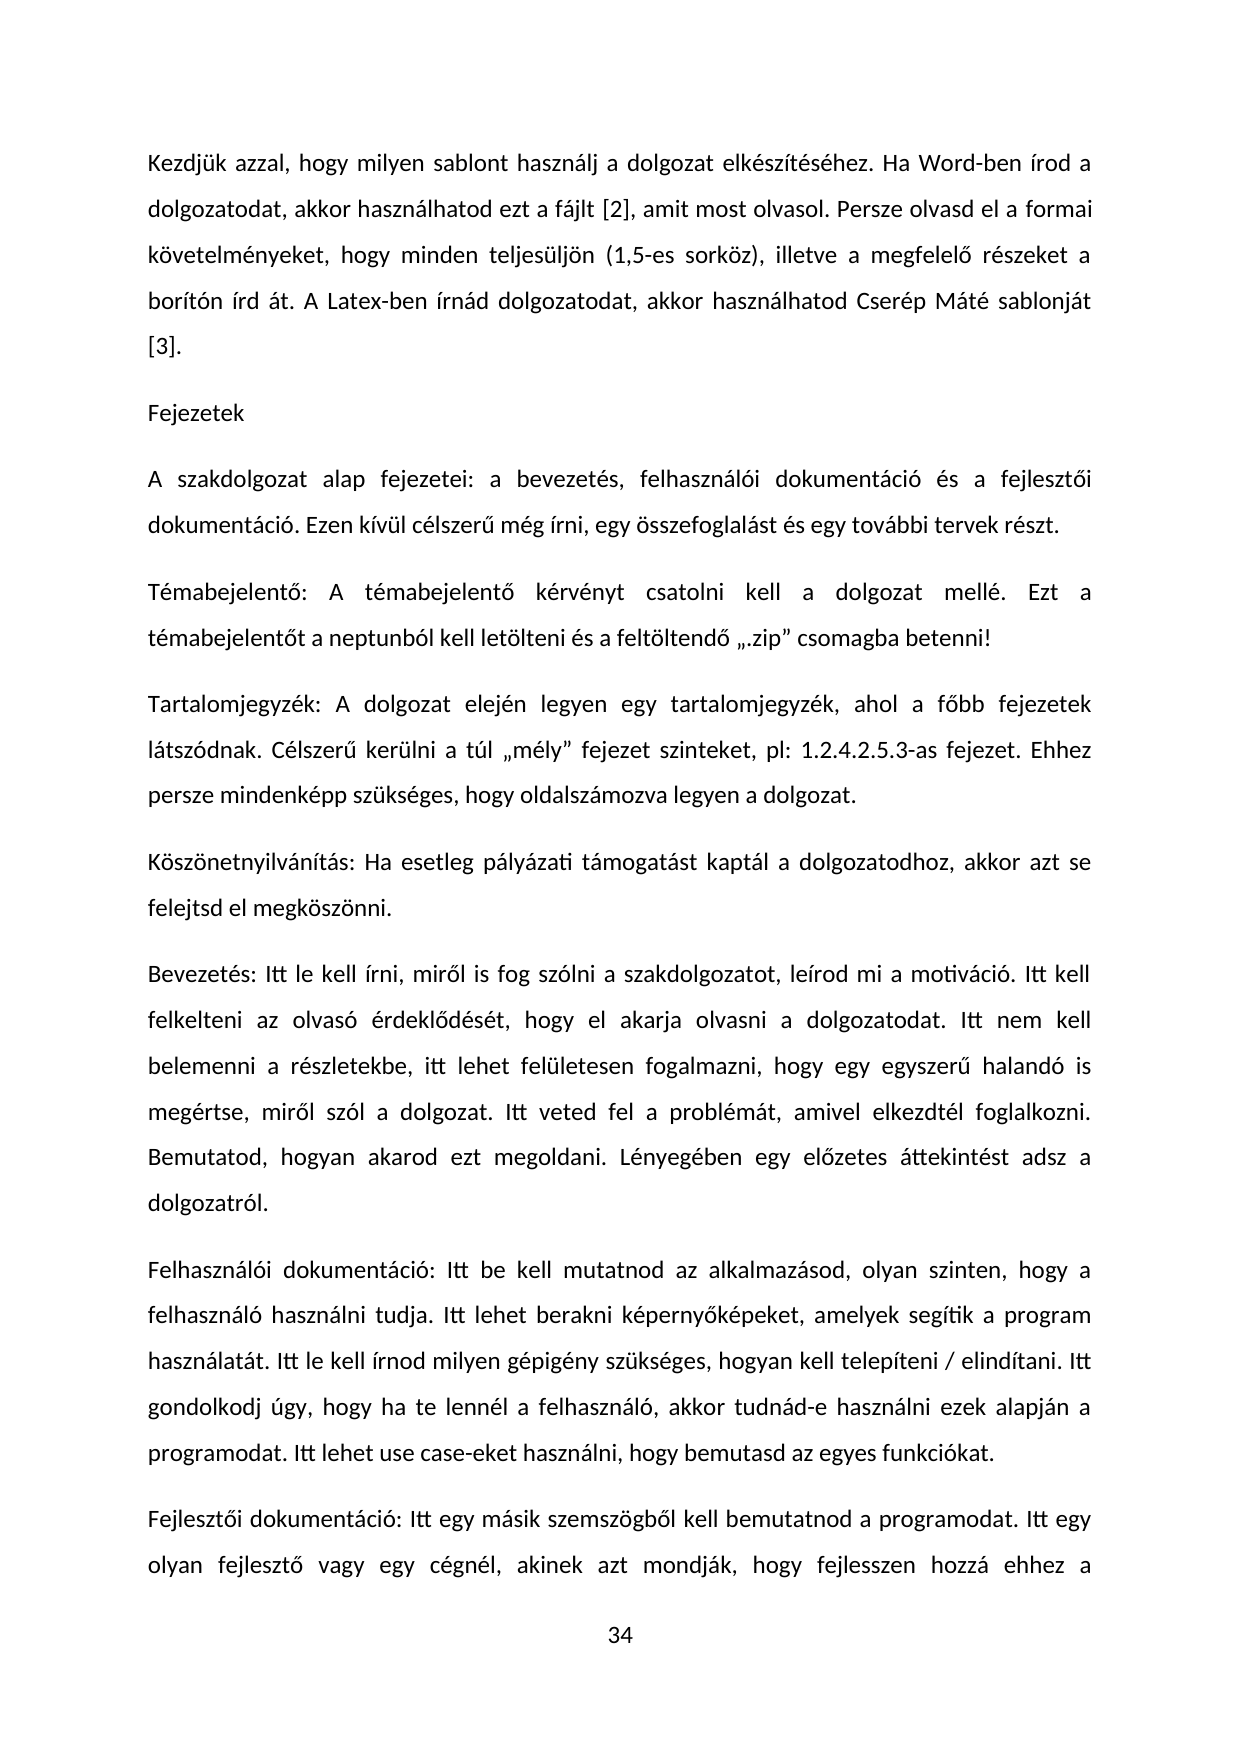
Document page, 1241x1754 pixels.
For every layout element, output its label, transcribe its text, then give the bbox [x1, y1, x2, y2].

text Köszönetnyilvánítás: Ha esetleg pályázati támogatást kaptál a dolgozatodhoz, akkor azt se felejtsd el megköszönni. [148, 846, 1093, 922]
text Témabejelentő: A témabejelentő kérvényt csatolni kell a dolgozat mellé. Ezt a témabejelentőt a neptunból kell letölteni és a feltöltendő „.zip” csomagba betenni! [148, 576, 1093, 652]
text Felhasználói dokumentáció: Itt be kell mutatnod az alkalmazásod, olyan szinten, hogy a felhasználó használni tudja. Itt lehet berakni képernyőképeket, amelyek segítik a program használatát. Itt le kell írnod milyen gépigény szükséges, hogyan kell telepíteni / elindítani. Itt gondolkodj úgy, hogy ha te lennél a felhasználó, akkor tudnád-e használni ezek alapján a programodat. Itt lehet use case-eket használni, hogy bemutasd az egyes funkciókat. [148, 1254, 1093, 1467]
text Bevezetés: Itt le kell írni, miről is fog szólni a szakdolgozatot, leírod mi a motiváció. Itt kell felkelteni az olvasó érdeklődését, hogy el akarja olvasni a dolgozatodat. Itt nem kell belemenni a részletekbe, itt lehet felületesen fogalmazni, hogy egy egyszerű halandó is megértse, miről szól a dolgozat. Itt veted fel a problémát, amivel elkezdtél foglalkozni. Bemutatod, hogyan akarod ezt megoldani. Lényegében egy előzetes áttekintést adsz a dolgozatról. [148, 958, 1093, 1218]
text A szakdolgozat alap fejezetei: a bevezetés, felhasználói dokumentáció és a fejlesztői dokumentáció. Ezen kívül célszerű még írni, egy összefoglalást és egy további tervek részt. [148, 464, 1093, 540]
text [148, 1503, 1093, 1579]
text Kezdjük azzal, hogy milyen sablont használj a dolgozat elkészítéséhez. Ha Word-ben írod a dolgozatodat, akkor használhatod ezt a fájlt , amit most olvasol. Persze olvasd el a formai követelményeket, hogy minden teljesüljön (1,5-es sorköz), illetve a megfelelő részeket a borítón írd át. A Latex-ben írnád dolgozatodat, akkor használhatod Cserép Máté sablonját . [148, 148, 1093, 361]
text Tartalomjegyzék: A dolgozat elején legyen egy tartalomjegyzék, ahol a főbb fejezetek látszódnak. Célszerű kerülni a túl „mély” fejezet szinteket, pl: 1.2.4.2.5.3-as fejezet. Ehhez persze mindenképp szükséges, hogy oldalszámozva legyen a dolgozat. [148, 688, 1093, 810]
text Fejezetek [148, 397, 1093, 428]
